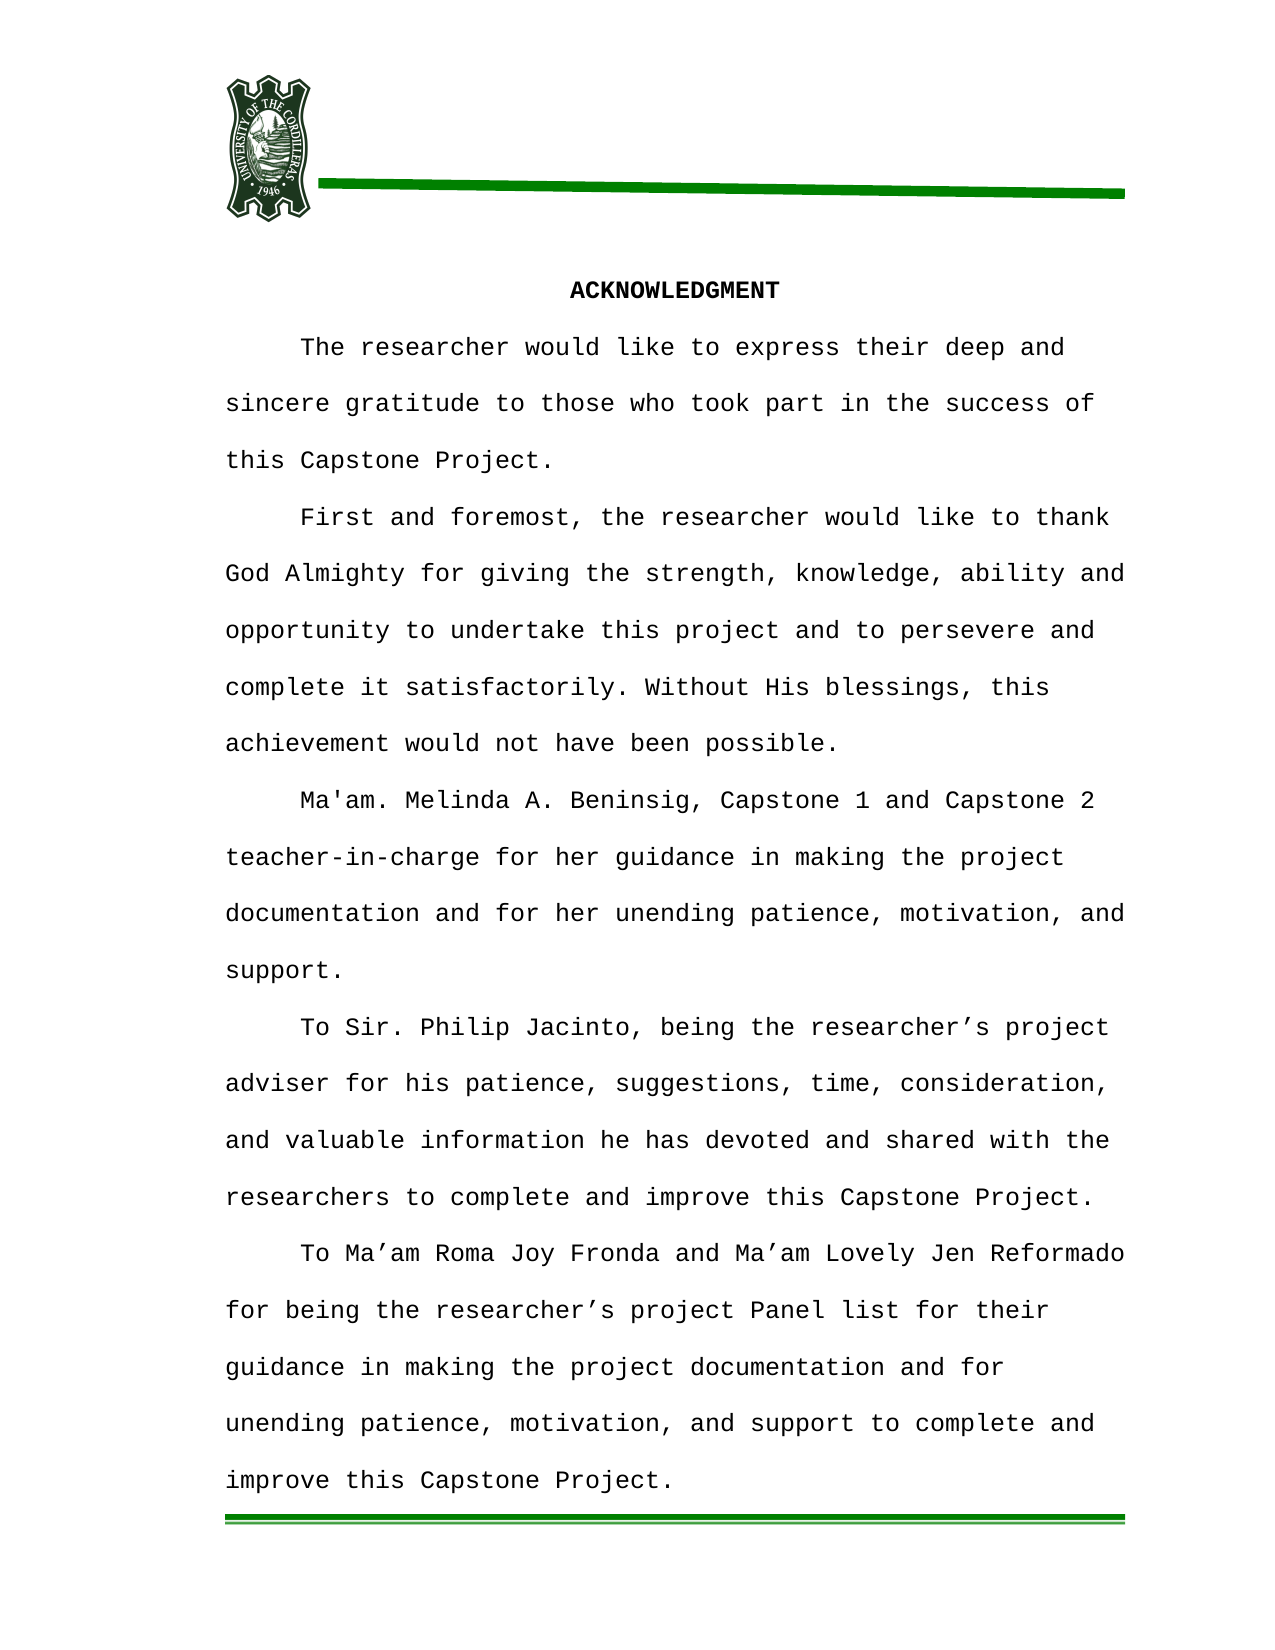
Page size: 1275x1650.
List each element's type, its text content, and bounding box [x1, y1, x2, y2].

text Ma'am. Melinda A. Beninsig, Capstone 1 and Capstone 2 teacher-in-charge for her guidance in making the project documentation and for her unending patience, motivation, and support. [225, 788, 1125, 986]
text To Ma’am Roma Joy Fronda and Ma’am Lovely Jen Reformado for being the researcher’s project Panel list for their guidance in making the project documentation and for unending patience, motivation, and support to complete and improve this Capstone Project. [225, 1241, 1125, 1496]
text ACKNOWLEDGMENT [225, 278, 1125, 306]
text First and foremost, the researcher would like to thank God Almighty for giving the strength, knowledge, ability and opportunity to undertake this project and to persevere and complete it satisfactorily. Without His blessings, this achievement would not have been possible. [225, 504, 1125, 759]
picture [225, 1514, 1125, 1525]
text The researcher would like to express their deep and sincere gratitude to those who took part in the success of this Capstone Project. [225, 334, 1096, 476]
picture [225, 75, 312, 225]
text To Sir. Philip Jacinto, being the researcher’s project adviser for his patience, suggestions, time, consideration, and valuable information he has devoted and shared with the researchers to complete and improve this Capstone Project. [225, 1014, 1110, 1213]
